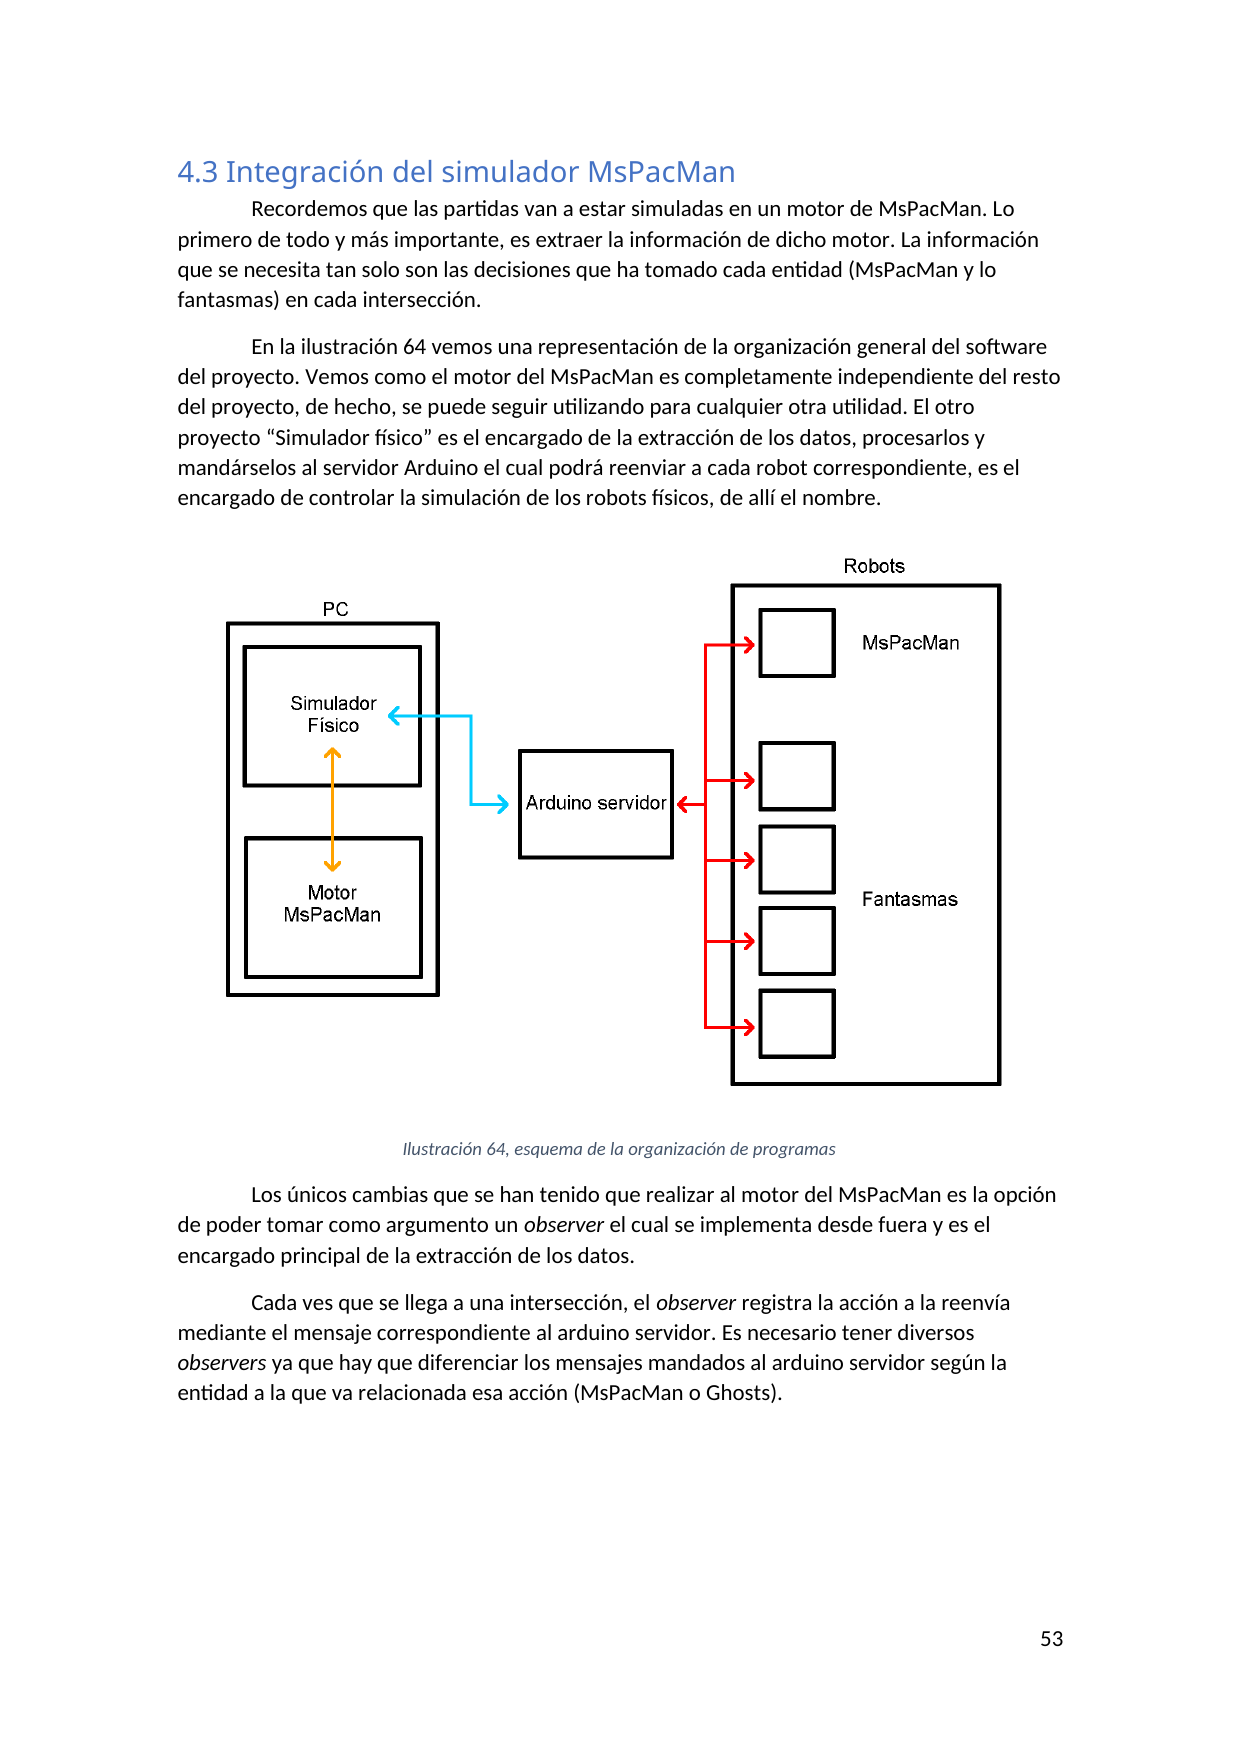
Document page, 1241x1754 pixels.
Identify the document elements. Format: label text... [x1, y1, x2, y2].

text Cada ves que se llega a una intersección, el observer registra la acción a la reenvía mediante el mensaje correspondiente al arduino servidor. Es necesario tener diversos observers ya que hay que diferenciar los mensajes mandados al arduino servidor según la entidad a la que va relacionada esa acción (MsPacMan o Ghosts). [177, 1288, 1063, 1406]
text 4.3 Integración del simulador MsPacMan [177, 152, 1063, 191]
text En la ilustración 64 vemos una representación de la organización general del software del proyecto. Vemos como el motor del MsPacMan es completamente independiente del resto del proyecto, de hecho, se puede seguir utilizando para cualquier otra utilidad. El otro proyecto “Simulador físico” es el encargado de la extracción de los datos, procesarlos y mandárselos al servidor Arduino el cual podrá reenviar a cada robot correspondiente, es el encargado de controlar la simulación de los robots físicos, de allí el nombre. [177, 332, 1063, 511]
text Recordemos que las partidas van a estar simuladas en un motor de MsPacMan. Lo primero de todo y más importante, es extraer la información de dicho motor. La información que se necesita tan solo son las decisiones que ha tomado cada entidad (MsPacMan y lo fantasmas) en cada intersección. [177, 194, 1063, 313]
text Ilustración 64, esquema de la organización de programas [177, 1137, 1063, 1159]
picture [177, 530, 1045, 1118]
text Los únicos cambias que se han tenido que realizar al motor del MsPacMan es la opción de poder tomar como argumento un observer el cual se implementa desde fuera y es el encargado principal de la extracción de los datos. [177, 1180, 1063, 1269]
